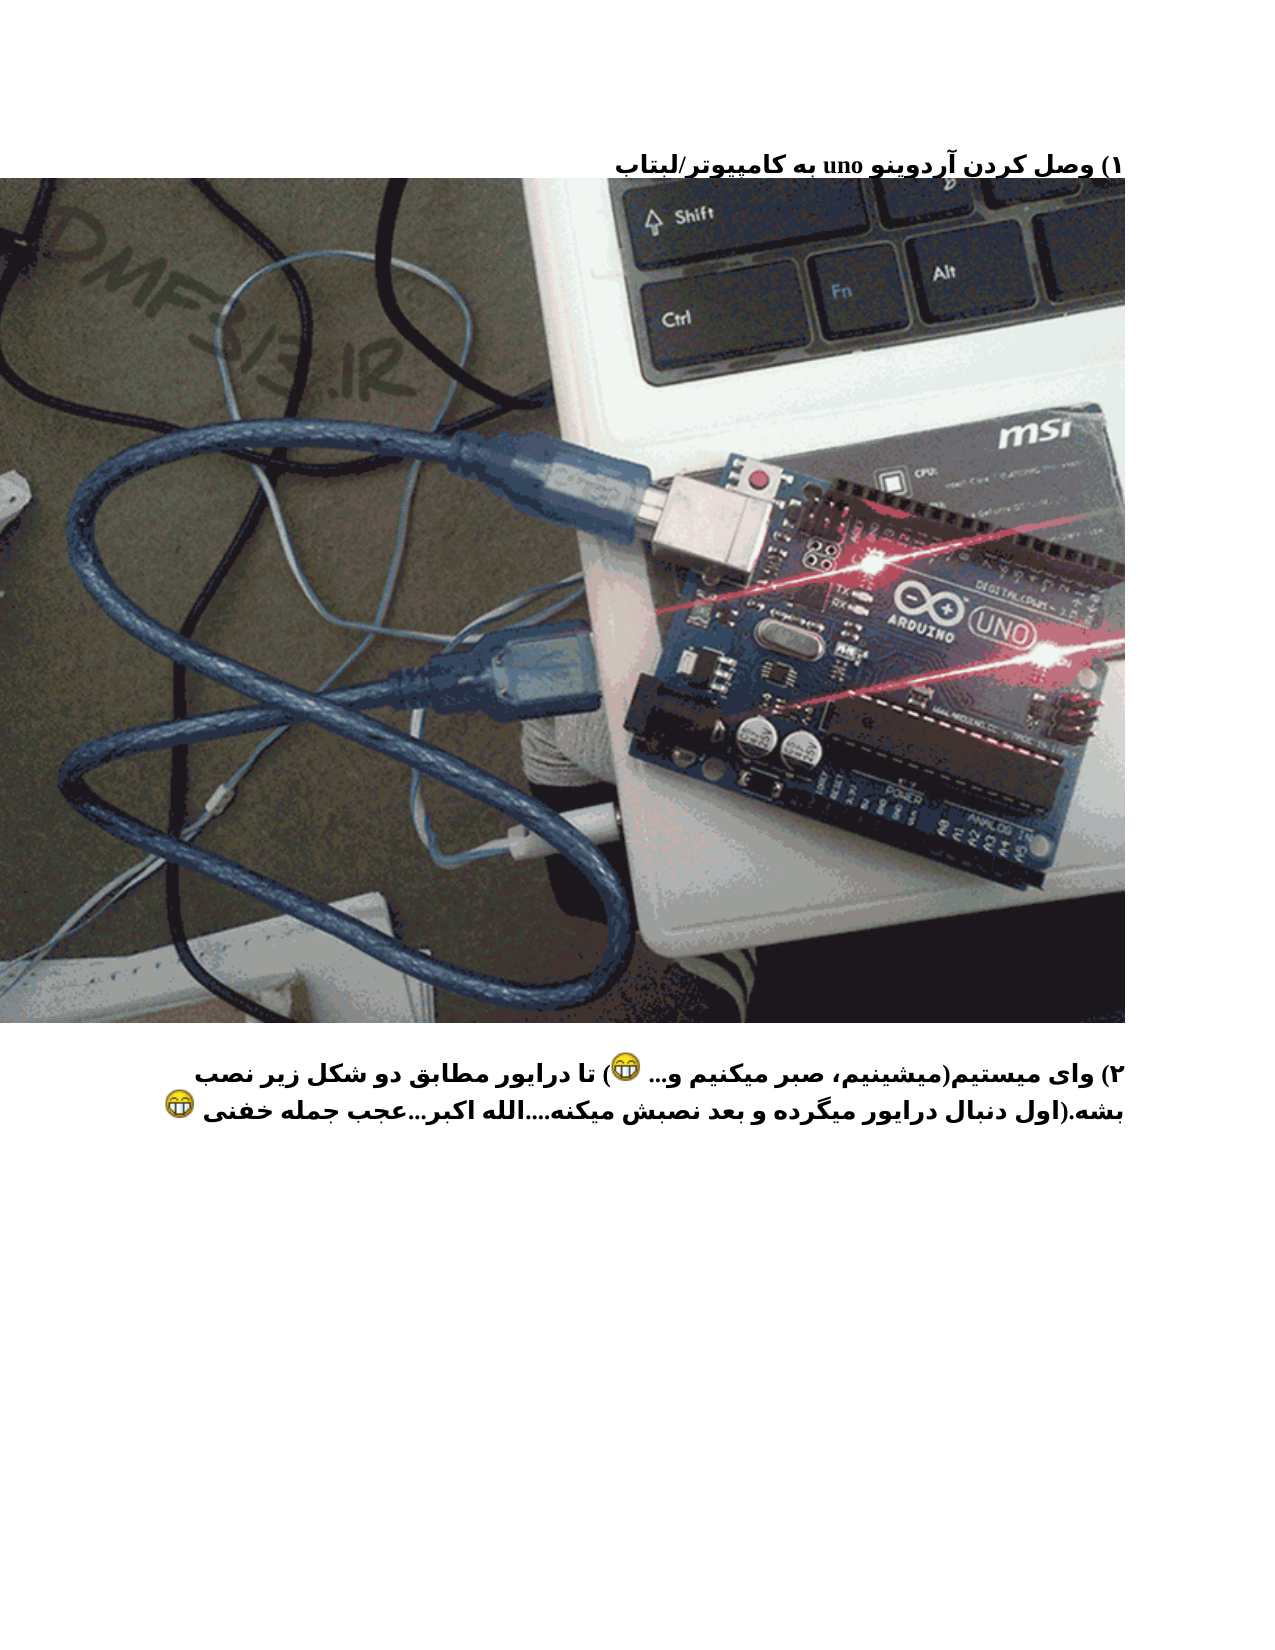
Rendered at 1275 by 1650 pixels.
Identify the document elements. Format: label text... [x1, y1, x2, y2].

picture [610, 1051, 642, 1083]
picture [164, 1088, 196, 1120]
text ۱) وصل کردن آردوینو uno به کامپیوتر/لبتاب [150, 150, 1125, 178]
text ۲) وای میستیم(میشینیم، صبر میکنیم و... ) تا درایور مطابق دو شکل زیر نصب بشه.(اول دنبال درایور میگرده و بعد نصبش میکنه....الله اکبر...عجب جمله خفنی ....بهتره به اینترنت وصل باشید.) [150, 1052, 1125, 1125]
picture [0, 178, 1125, 1023]
